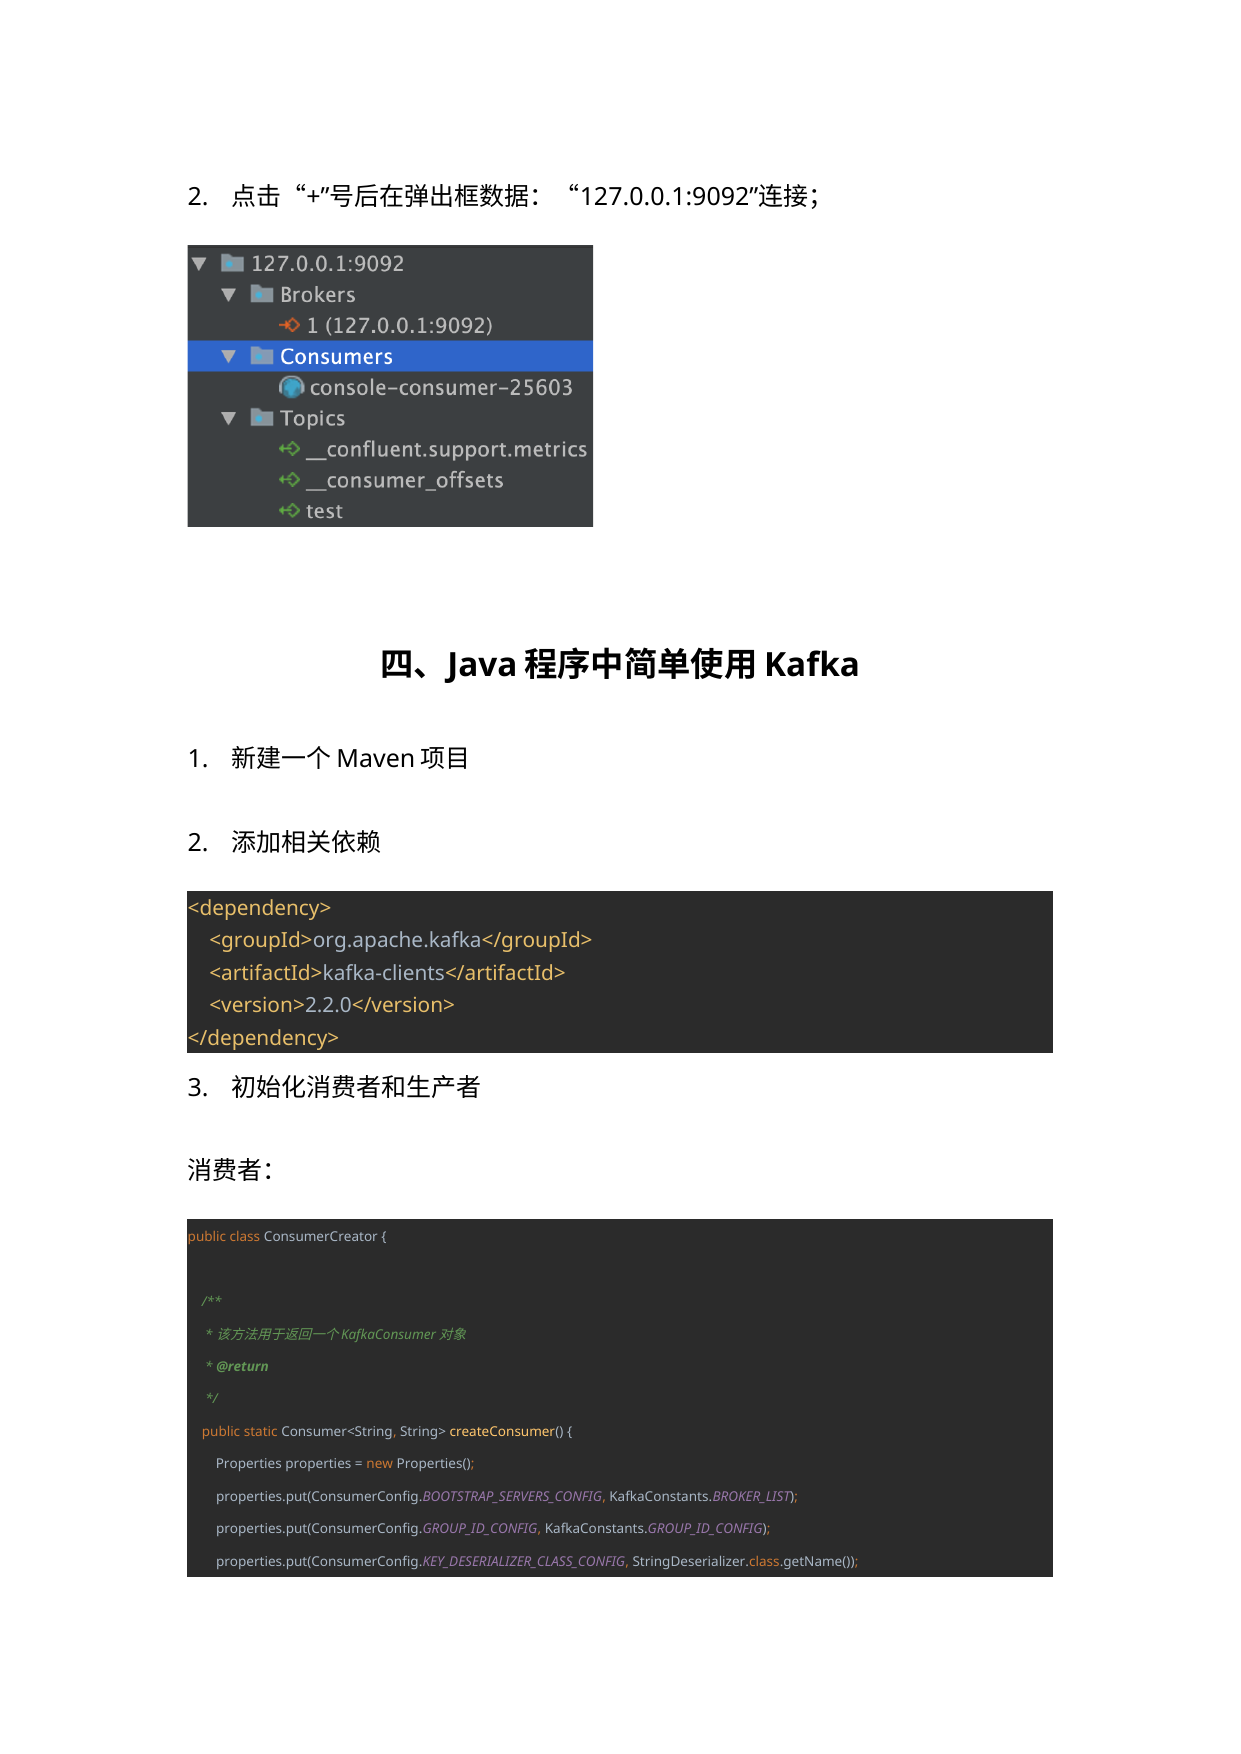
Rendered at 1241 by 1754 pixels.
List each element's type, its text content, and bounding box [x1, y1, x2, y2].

list 新建一个Maven项目 [187, 724, 1053, 789]
text <groupId>org.apache.kafka</groupId> <artifactId>kafka-clients</artifactId> <version>2.2.0</version> </dependency> [187, 923, 1053, 1053]
list 初始化消费者和生产者 [187, 1053, 1053, 1118]
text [187, 1252, 1053, 1577]
title 四、Java程序中简单使用Kafka [187, 629, 1053, 694]
picture [187, 245, 594, 527]
text <dependency> [187, 891, 1053, 923]
list 点击“+”号后在弹出框数据：“127.0.0.1:9092”连接； [187, 162, 1053, 227]
list 添加相关依赖 [187, 808, 1053, 873]
text public class ConsumerCreator { [187, 1219, 1053, 1252]
text 消费者： [187, 1136, 1053, 1201]
